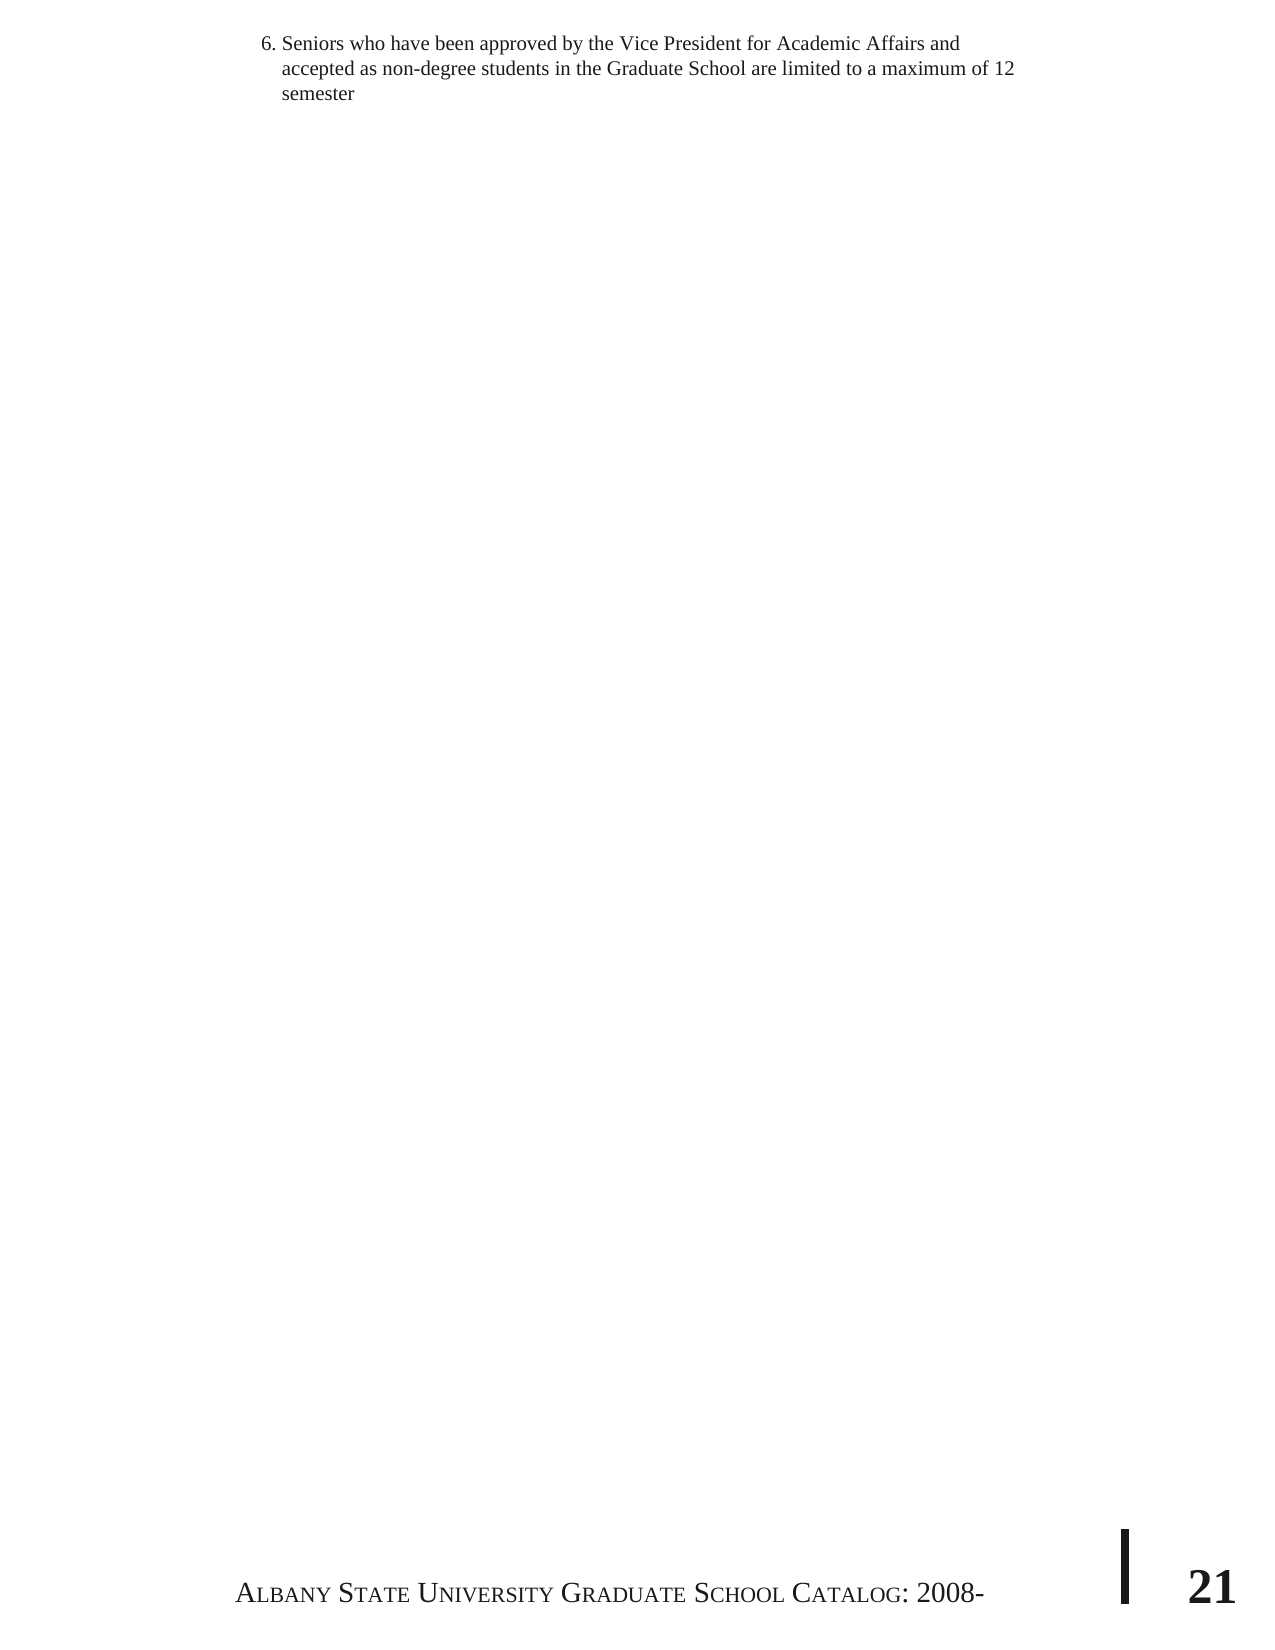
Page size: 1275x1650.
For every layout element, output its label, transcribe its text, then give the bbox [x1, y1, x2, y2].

text 6. Seniors who have been approved by the Vice President for Academic Affairs and accepted as non-degree students in the Graduate School are limited to a maximum of 12 semester [261, 31, 1037, 105]
